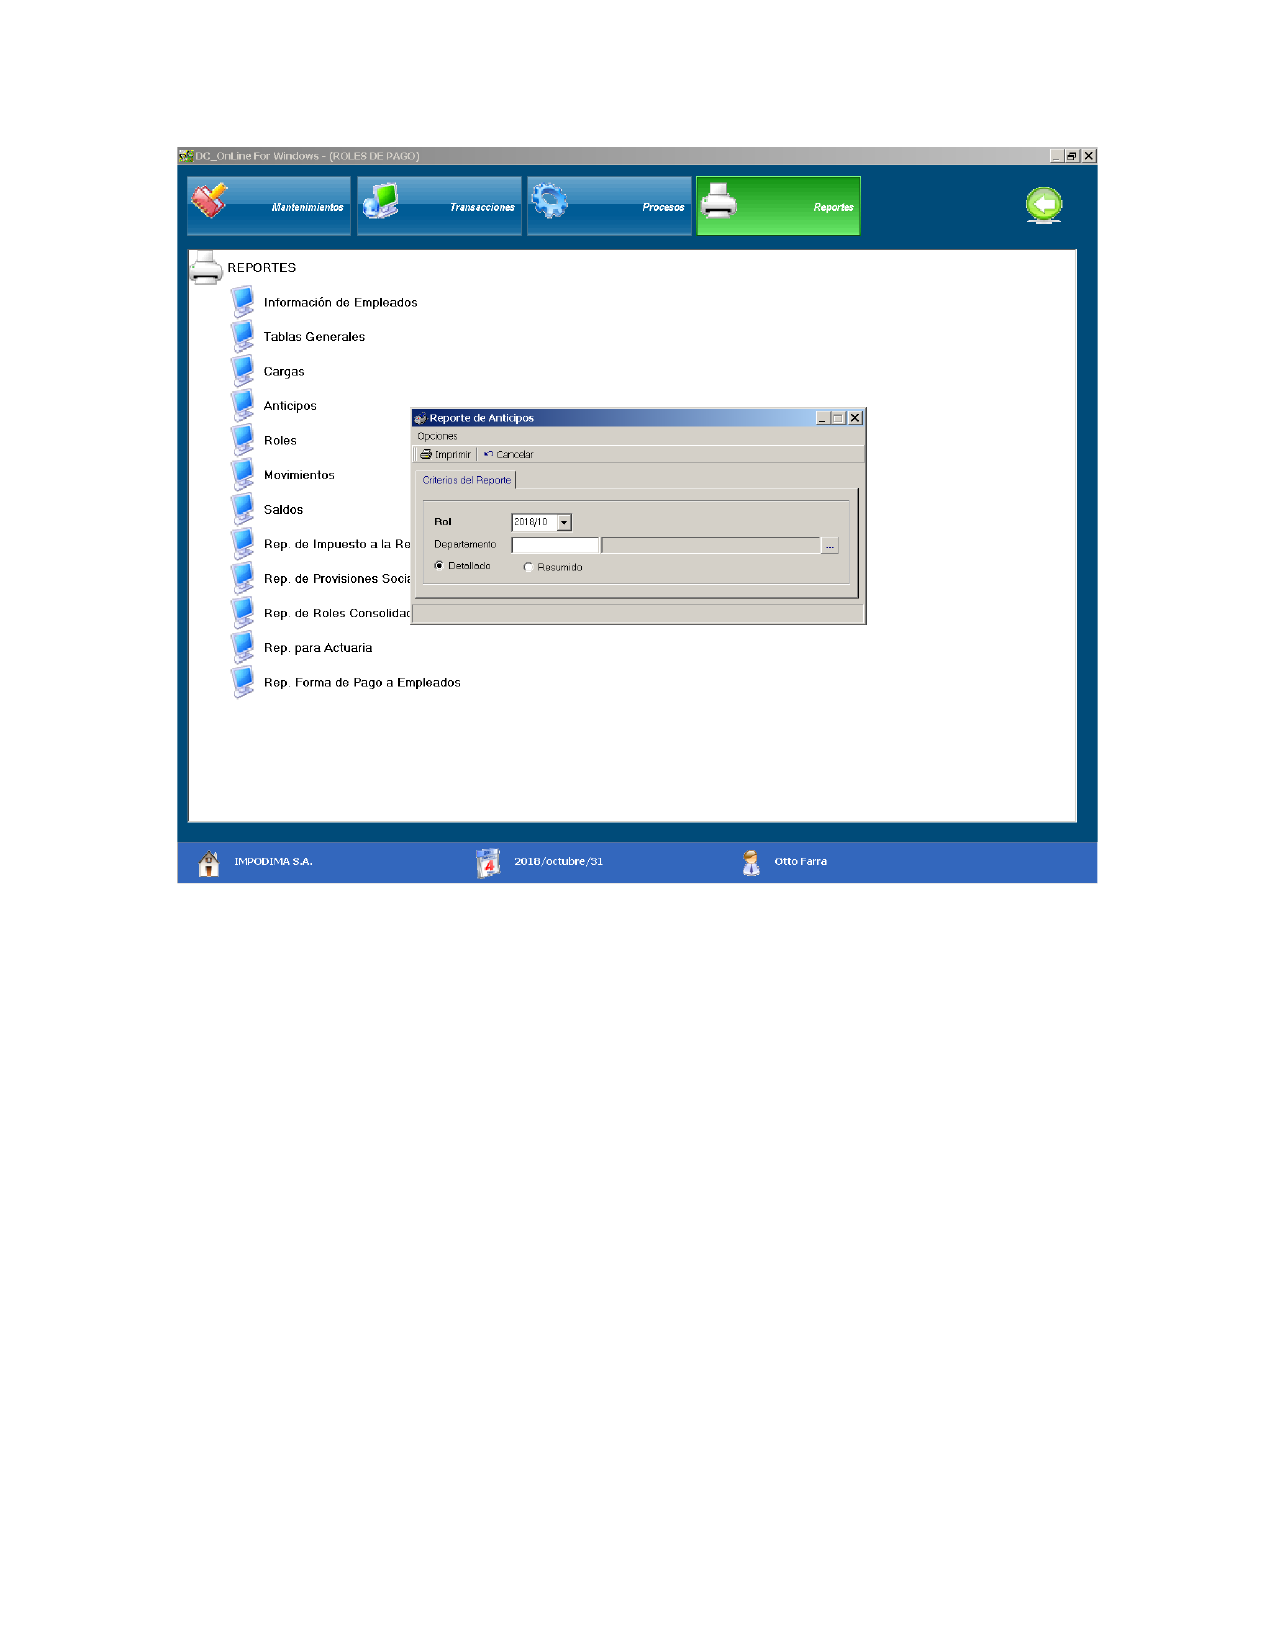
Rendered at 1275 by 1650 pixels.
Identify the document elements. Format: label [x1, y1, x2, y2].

picture [177, 147, 1098, 884]
